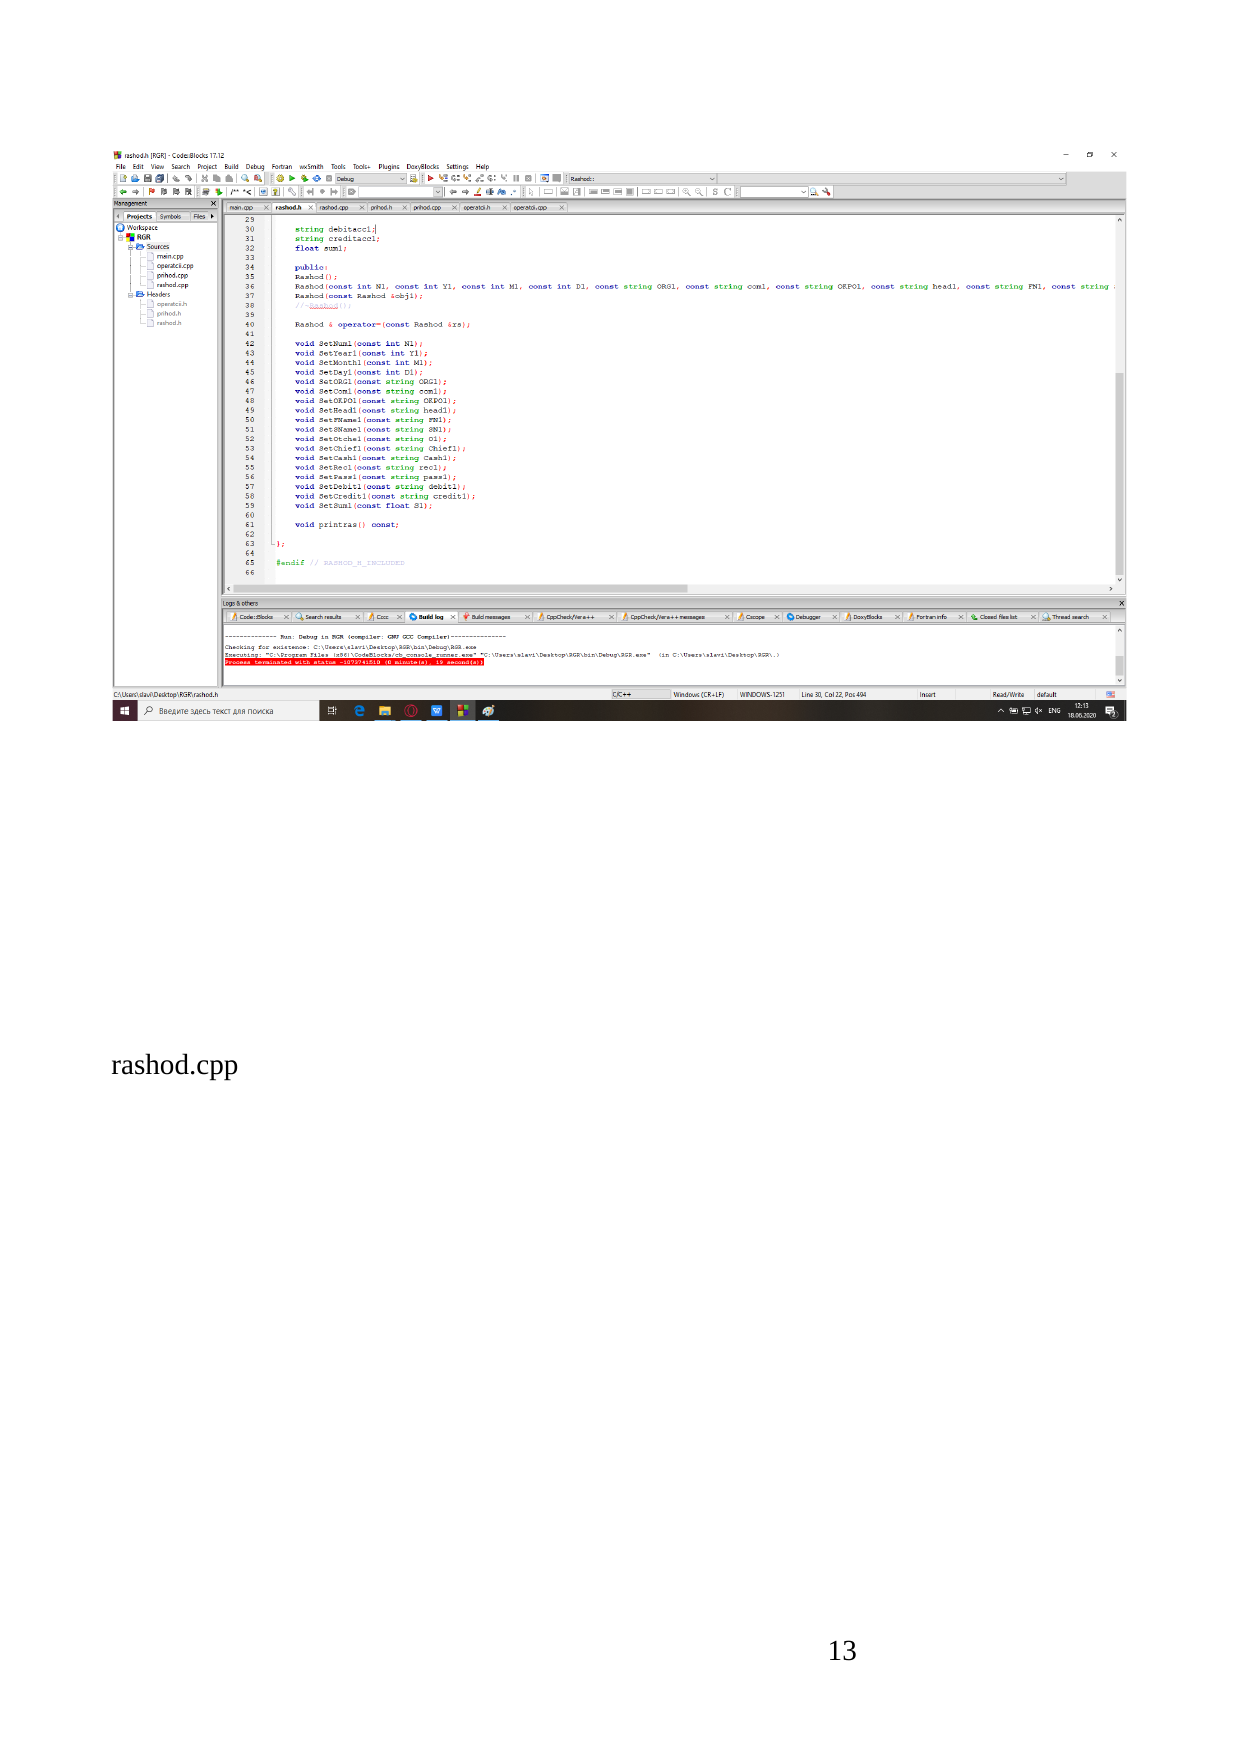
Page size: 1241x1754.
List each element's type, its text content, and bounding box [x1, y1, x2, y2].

text rashod.cpp [111, 1047, 1128, 1081]
picture [112, 150, 1127, 721]
